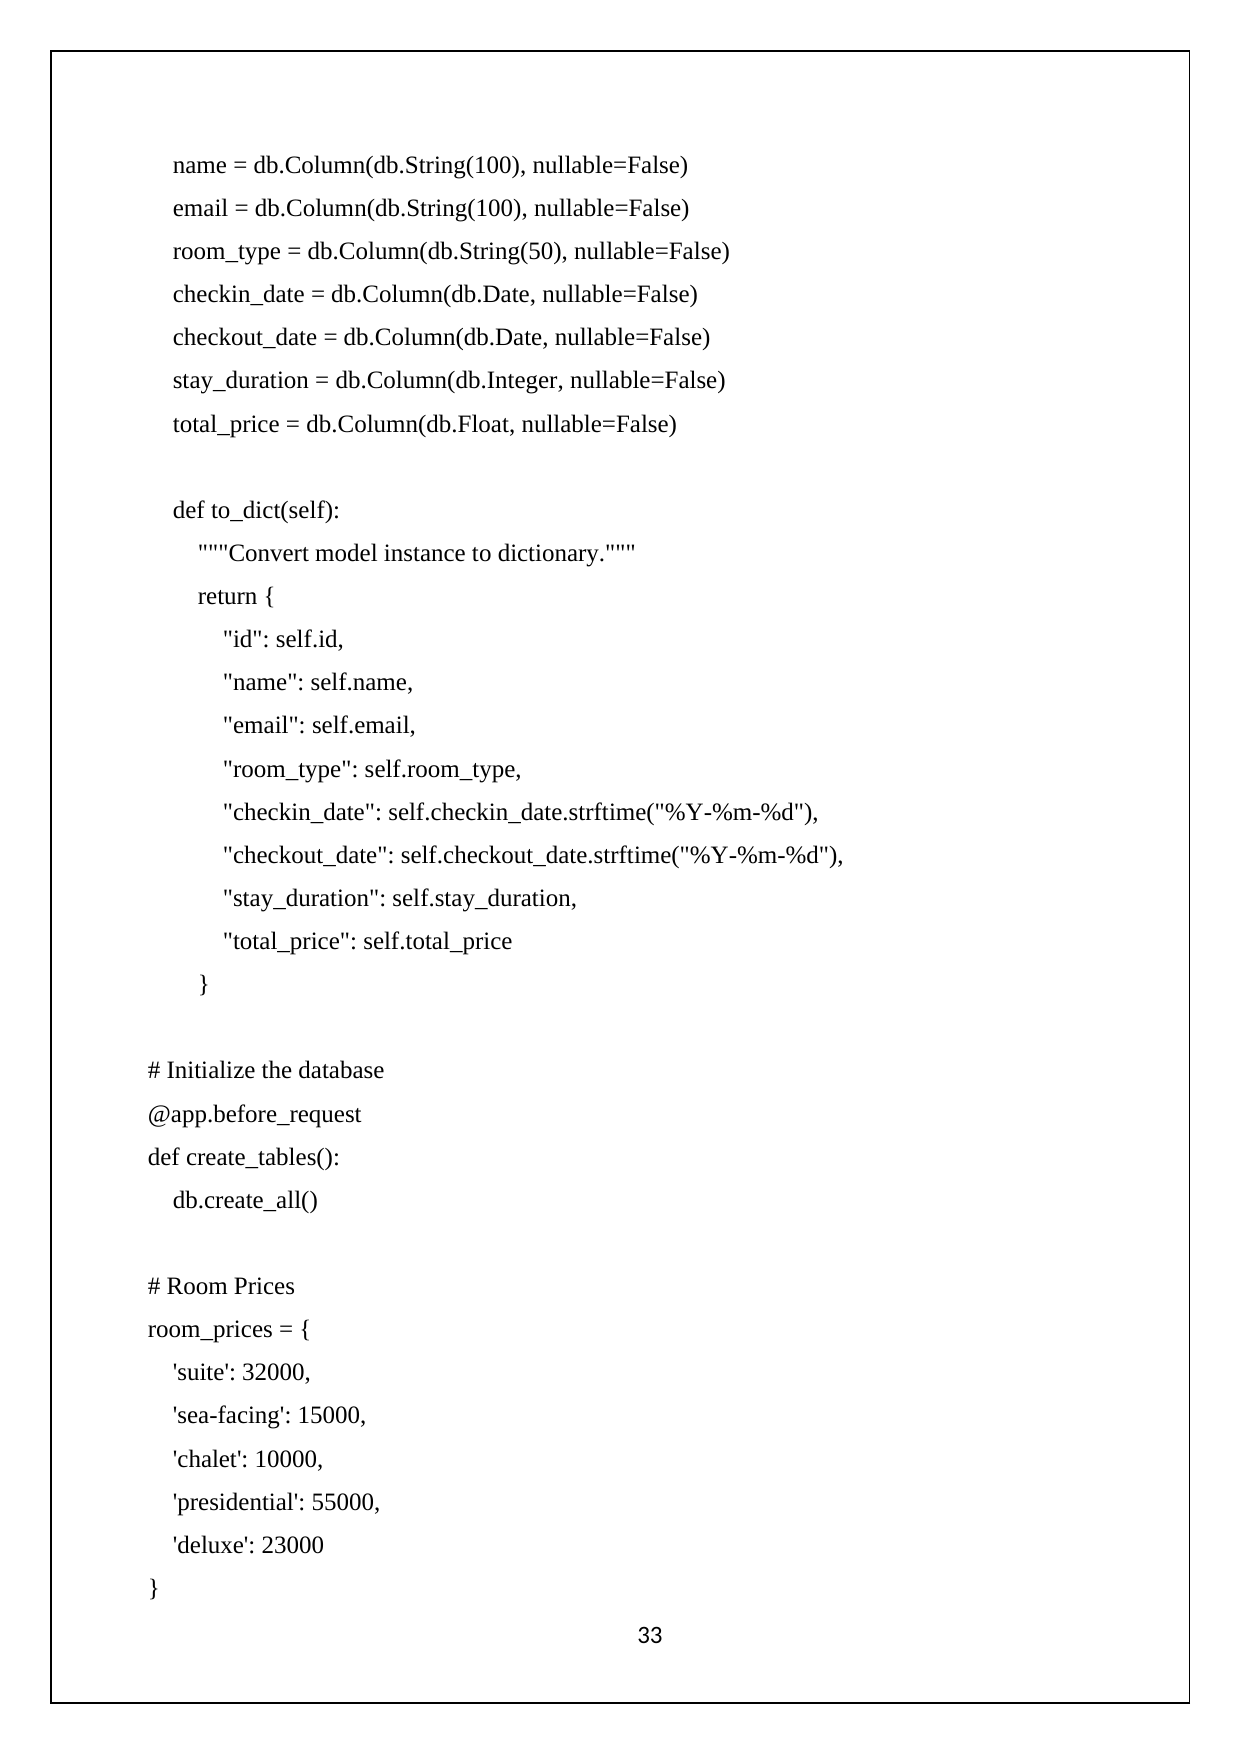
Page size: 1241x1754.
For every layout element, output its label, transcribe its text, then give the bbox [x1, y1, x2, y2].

text "email": self.email, [148, 711, 1152, 739]
text 'chalet': 10000, [148, 1444, 1152, 1472]
text # Room Prices [148, 1271, 1152, 1300]
text checkin_date = db.Column(db.Date, nullable=False) [148, 279, 1152, 308]
text @app.before_request [148, 1099, 1152, 1127]
text def create_tables(): [148, 1142, 1152, 1171]
text """Convert model instance to dictionary.""" [148, 538, 1152, 567]
text 'suite': 32000, [148, 1357, 1152, 1386]
text "total_price": self.total_price [148, 926, 1152, 955]
text "room_type": self.room_type, [148, 754, 1152, 782]
text def to_dict(self): [148, 495, 1152, 524]
text "checkout_date": self.checkout_date.strftime("%Y-%m-%d"), [148, 840, 1152, 869]
text "name": self.name, [148, 667, 1152, 696]
text name = db.Column(db.String(100), nullable=False) [148, 150, 1152, 179]
text stay_duration = db.Column(db.Integer, nullable=False) [148, 366, 1152, 394]
text 'presidential': 55000, [148, 1487, 1152, 1516]
text "id": self.id, [148, 624, 1152, 653]
text db.create_all() [148, 1185, 1152, 1214]
text room_prices = { [148, 1314, 1152, 1343]
text # Initialize the database [148, 1056, 1152, 1084]
text 'sea-facing': 15000, [148, 1401, 1152, 1429]
text total_price = db.Column(db.Float, nullable=False) [148, 409, 1152, 437]
text room_type = db.Column(db.String(50), nullable=False) [148, 236, 1152, 265]
text email = db.Column(db.String(100), nullable=False) [148, 193, 1152, 222]
text "checkin_date": self.checkin_date.strftime("%Y-%m-%d"), [148, 797, 1152, 826]
text } [148, 1573, 1152, 1602]
text } [148, 969, 1152, 998]
text checkout_date = db.Column(db.Date, nullable=False) [148, 322, 1152, 351]
text return { [148, 581, 1152, 610]
text "stay_duration": self.stay_duration, [148, 883, 1152, 912]
text 'deluxe': 23000 [148, 1530, 1152, 1559]
